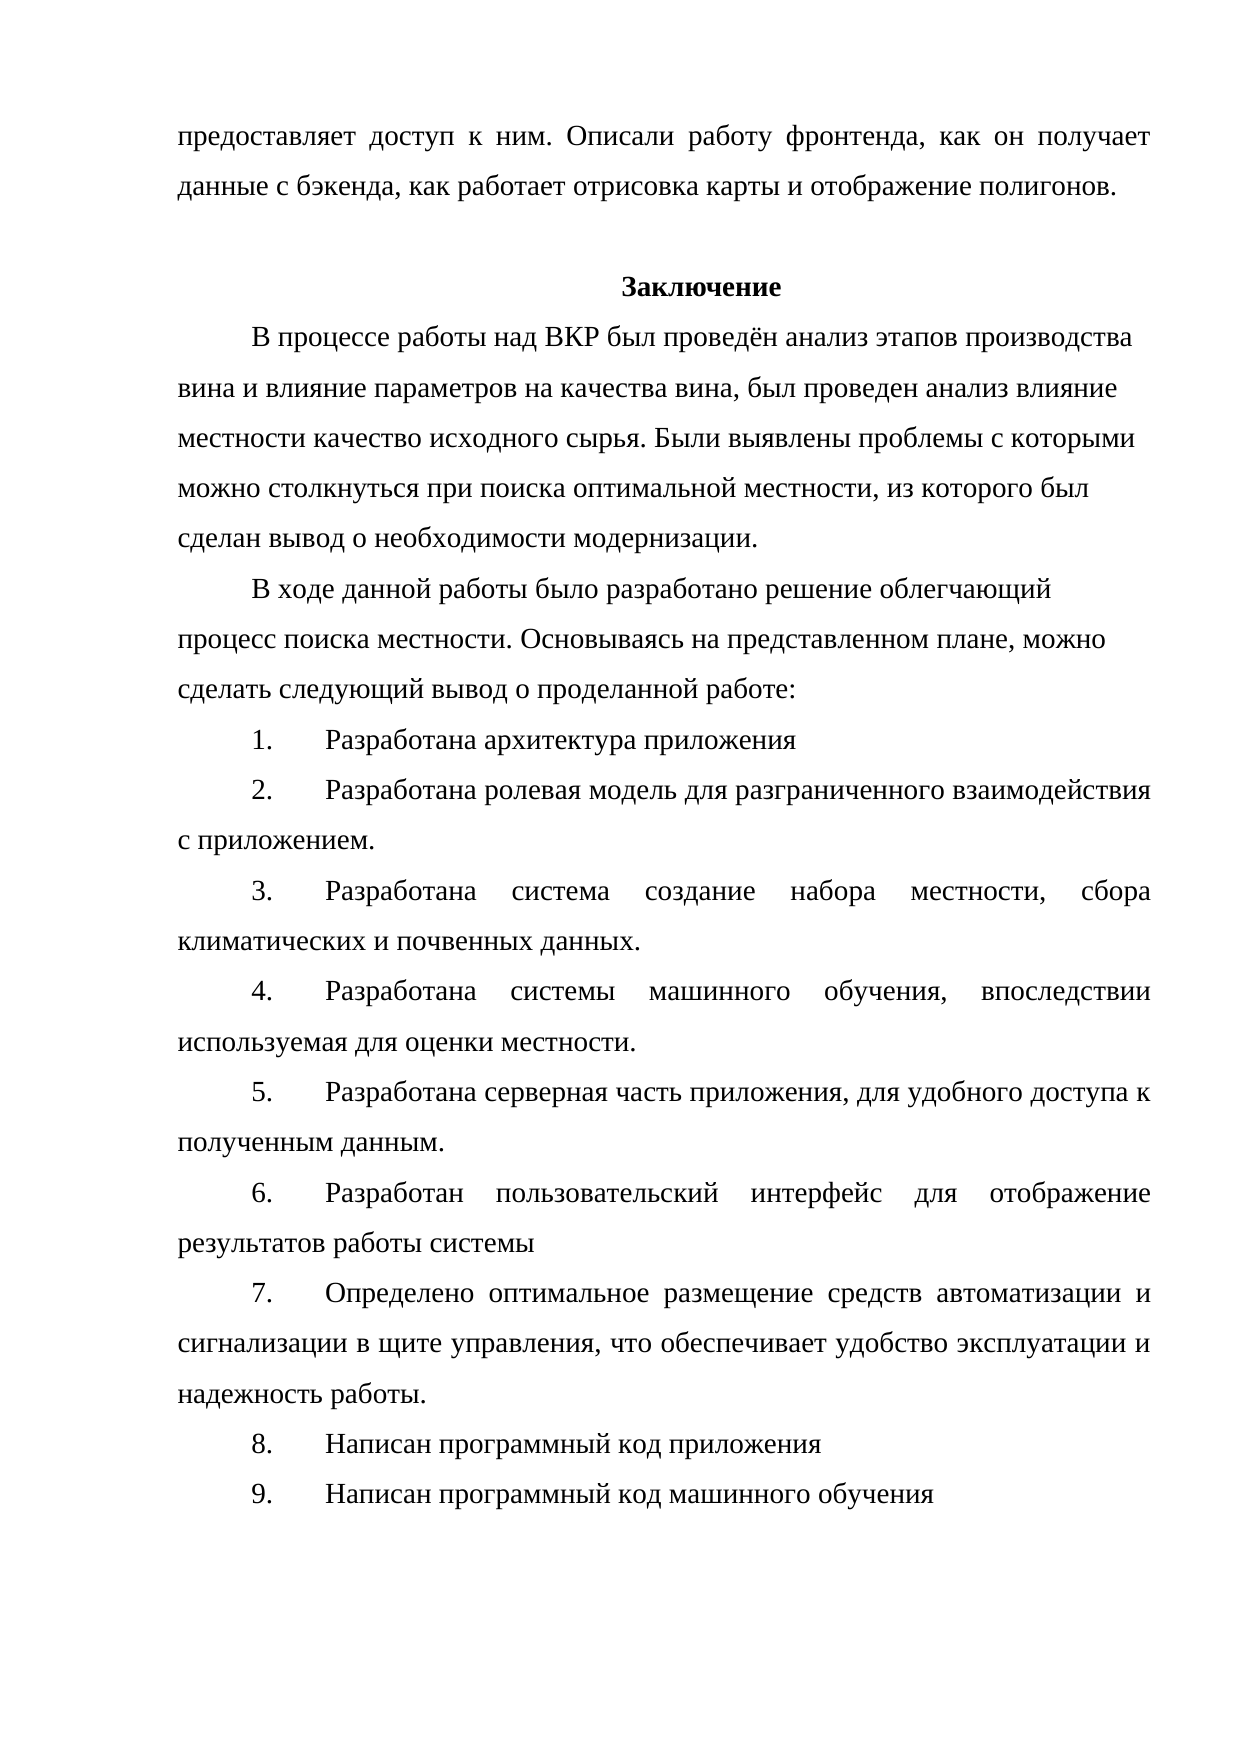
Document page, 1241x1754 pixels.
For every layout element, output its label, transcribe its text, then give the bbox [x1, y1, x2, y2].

subtitle Заключение [177, 269, 1152, 303]
text В процессе работы над ВКР был проведён анализ этапов производства вина и влияние параметров на качества вина, был проведен анализ влияние местности качество исходного сырья. Были выявлены проблемы с которыми можно столкнуться при поиска оптимальной местности, из которого был сделан вывод о необходимости модернизации. [177, 319, 1152, 554]
list Разработана ролевая модель для разграниченного взаимодействия с приложением. [177, 772, 1152, 856]
list Разработана система создание набора местности, сбора климатических и почвенных данных. [177, 873, 1152, 957]
list Написан программный код приложения [177, 1426, 1152, 1460]
list Разработан пользовательский интерфейс для отображение результатов работы системы [177, 1175, 1152, 1258]
list Определено оптимальное размещение средств автоматизации и сигнализации в щите управления, что обеспечивает удобство эксплуатации и надежность работы. [177, 1275, 1152, 1409]
list Написан программный код машинного обучения [177, 1477, 1152, 1510]
list Разработана системы машинного обучения, впоследствии используемая для оценки местности. [177, 973, 1152, 1057]
list Разработана архитектура приложения [177, 722, 1152, 755]
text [177, 118, 1152, 202]
text В ходе данной работы было разработано решение облегчающий процесс поиска местности. Основываясь на представленном плане, можно сделать следующий вывод о проделанной работе: [177, 571, 1152, 705]
list Разработана серверная часть приложения, для удобного доступа к полученным данным. [177, 1074, 1152, 1158]
